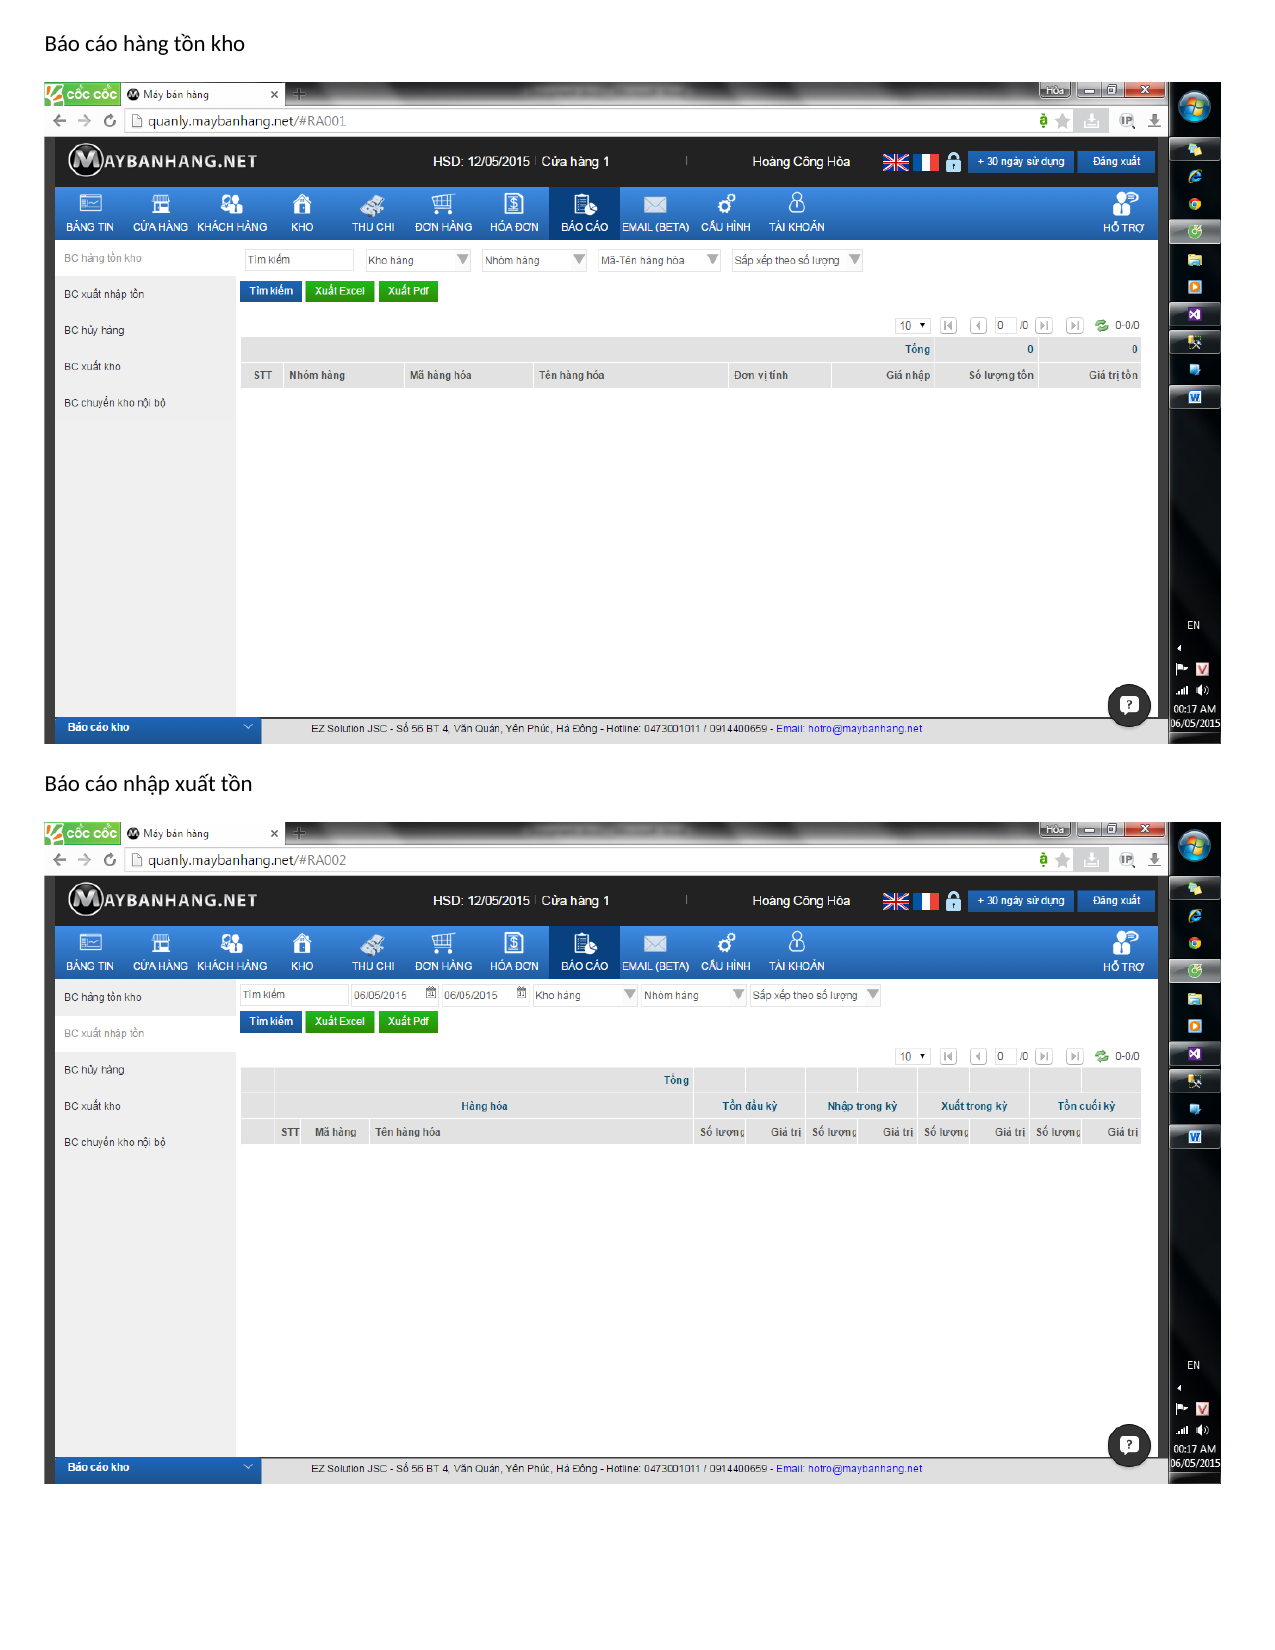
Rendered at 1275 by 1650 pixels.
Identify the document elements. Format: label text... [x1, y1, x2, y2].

text Báo cáo hàng tồn kho [44, 29, 1240, 58]
picture [44, 82, 1221, 744]
text Báo cáo nhập xuất tồn [44, 769, 1240, 797]
picture [44, 822, 1221, 1484]
